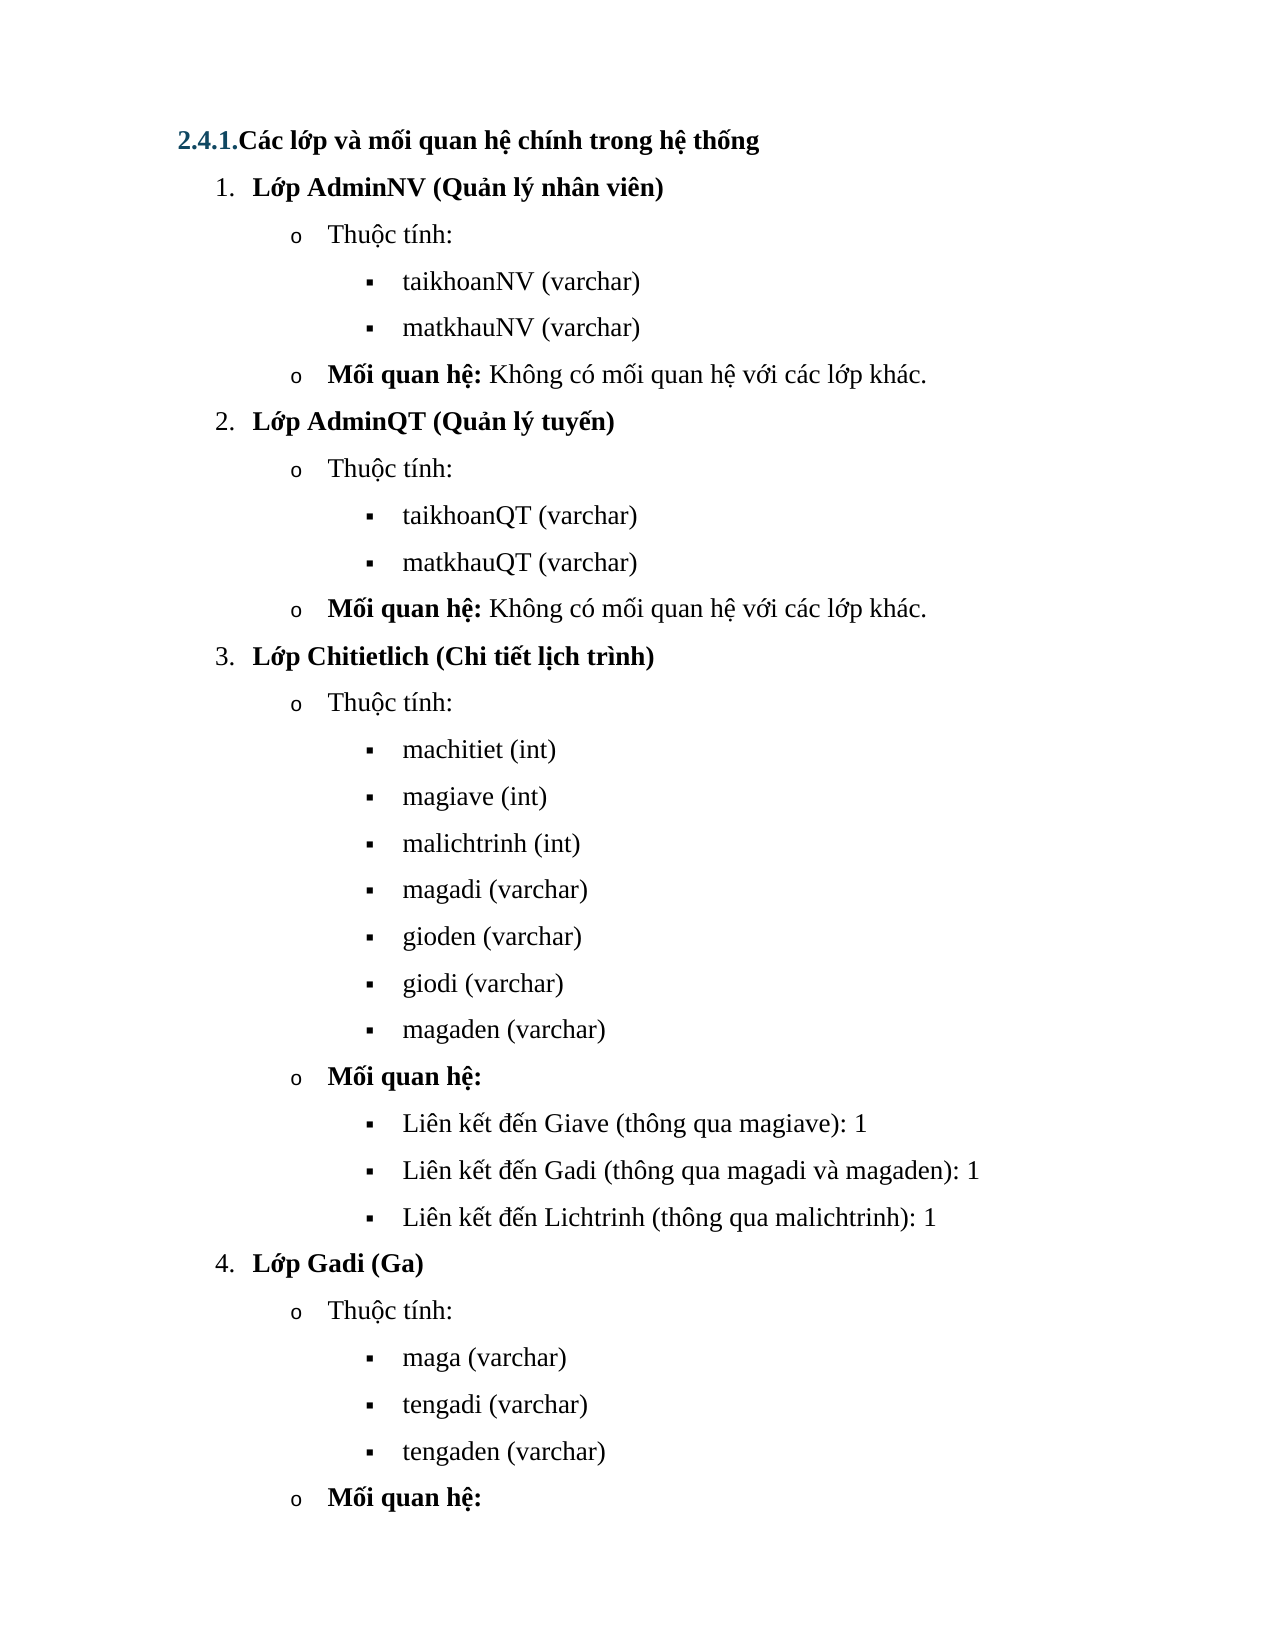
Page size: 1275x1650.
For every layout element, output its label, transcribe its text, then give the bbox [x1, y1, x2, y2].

list Liên kết đến Gadi (thông qua magadi và magaden): 1 [365, 1154, 1157, 1185]
list matkhauNV (varchar) [365, 312, 1157, 343]
list Lớp Gadi (Ga) [215, 1247, 1157, 1279]
list magiave (int) [365, 780, 1157, 811]
list malichtrinh (int) [365, 827, 1157, 858]
list magadi (varchar) [365, 874, 1157, 905]
list Mối quan hệ: [290, 1481, 1157, 1513]
list Lớp AdminQT (Quản lý tuyến) [215, 405, 1157, 437]
list taikhoanNV (varchar) [365, 265, 1157, 296]
list Mối quan hệ: Không có mối quan hệ với các lớp khác. [290, 358, 1157, 390]
list maga (varchar) [365, 1341, 1157, 1372]
list Thuộc tính: [290, 686, 1157, 718]
list machitiet (int) [365, 734, 1157, 765]
list gioden (varchar) [365, 920, 1157, 951]
list magaden (varchar) [365, 1014, 1157, 1045]
list Thuộc tính: [290, 1294, 1157, 1326]
list Mối quan hệ: [290, 1060, 1157, 1092]
list Thuộc tính: [290, 218, 1157, 249]
list Lớp AdminNV (Quản lý nhân viên) [215, 171, 1157, 202]
list Liên kết đến Giave (thông qua magiave): 1 [365, 1107, 1157, 1139]
list Mối quan hệ: Không có mối quan hệ với các lớp khác. [290, 593, 1157, 624]
list taikhoanQT (varchar) [365, 499, 1157, 530]
subtitle 2.4.1.Các lớp và mối quan hệ chính trong hệ thống [177, 124, 1157, 156]
list matkhauQT (varchar) [365, 546, 1157, 577]
list tengadi (varchar) [365, 1388, 1157, 1419]
list giodi (varchar) [365, 967, 1157, 998]
list Liên kết đến Lichtrinh (thông qua malichtrinh): 1 [365, 1201, 1157, 1232]
list Lớp Chitietlich (Chi tiết lịch trình) [215, 640, 1157, 671]
list tengaden (varchar) [365, 1435, 1157, 1466]
list Thuộc tính: [290, 452, 1157, 484]
